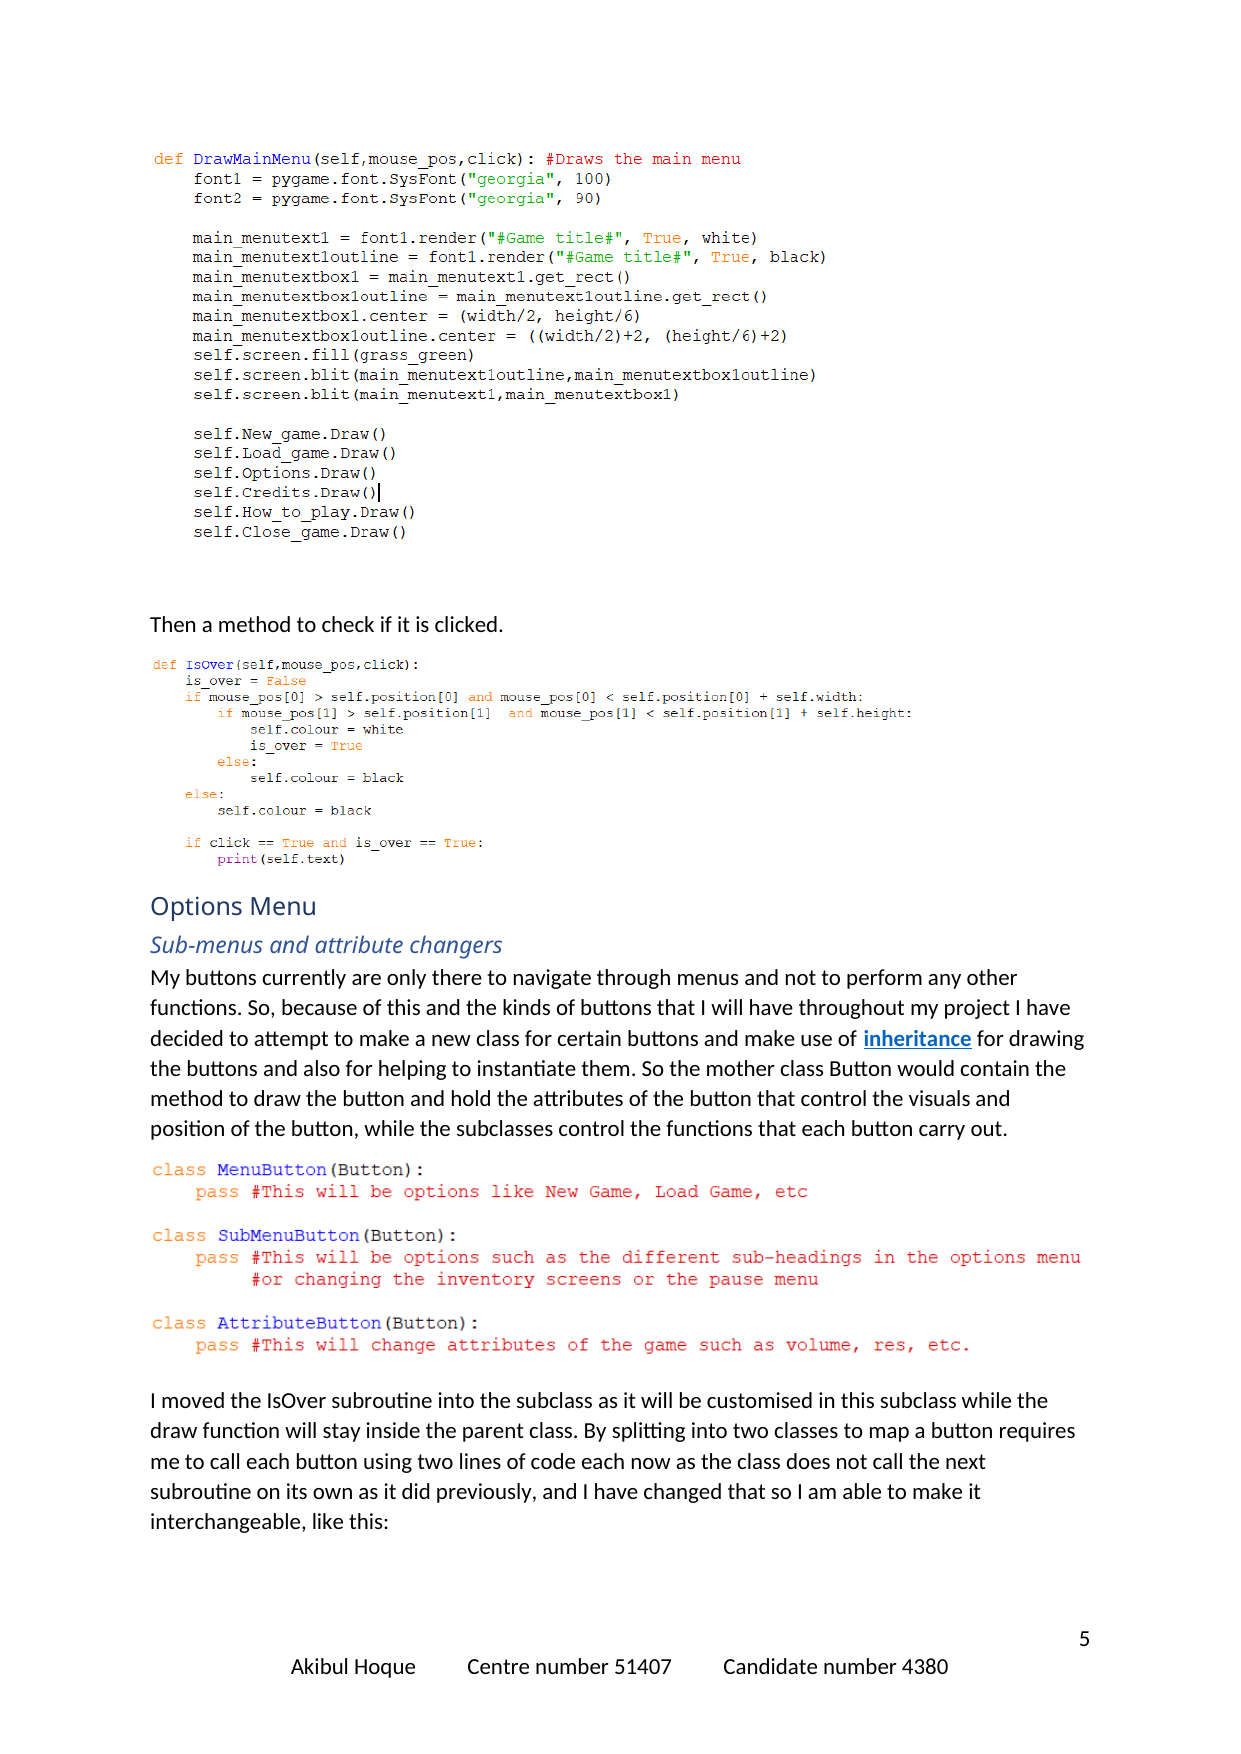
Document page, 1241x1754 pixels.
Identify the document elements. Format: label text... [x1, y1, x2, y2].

subtitle Options Menu [150, 888, 1090, 923]
text Then a method to check if it is clicked. [150, 610, 1090, 638]
text My buttons currently are only there to navigate through menus and not to perform any other functions. So, because of this and the kinds of buttons that I will have throughout my project I have decided to attempt to make a new class for certain buttons and make use of inheritance for drawing the buttons and also for helping to instantiate them. So the mother class Button would contain the method to draw the button and hold the attributes of the button that control the visuals and position of the button, while the subclasses control the functions that each button carry out. [150, 963, 1090, 1142]
text I moved the IsOver subroutine into the subclass as it will be customised in this subclass while the draw function will stay inside the parent class. By splitting into two classes to map a button requires me to call each button using two lines of code each now as the class does not call the next subroutine on its own as it did previously, and I have changed that so I am able to make it interchangeable, like this: [150, 1386, 1090, 1535]
subtitle Sub-menus and attribute changers [150, 929, 1090, 961]
